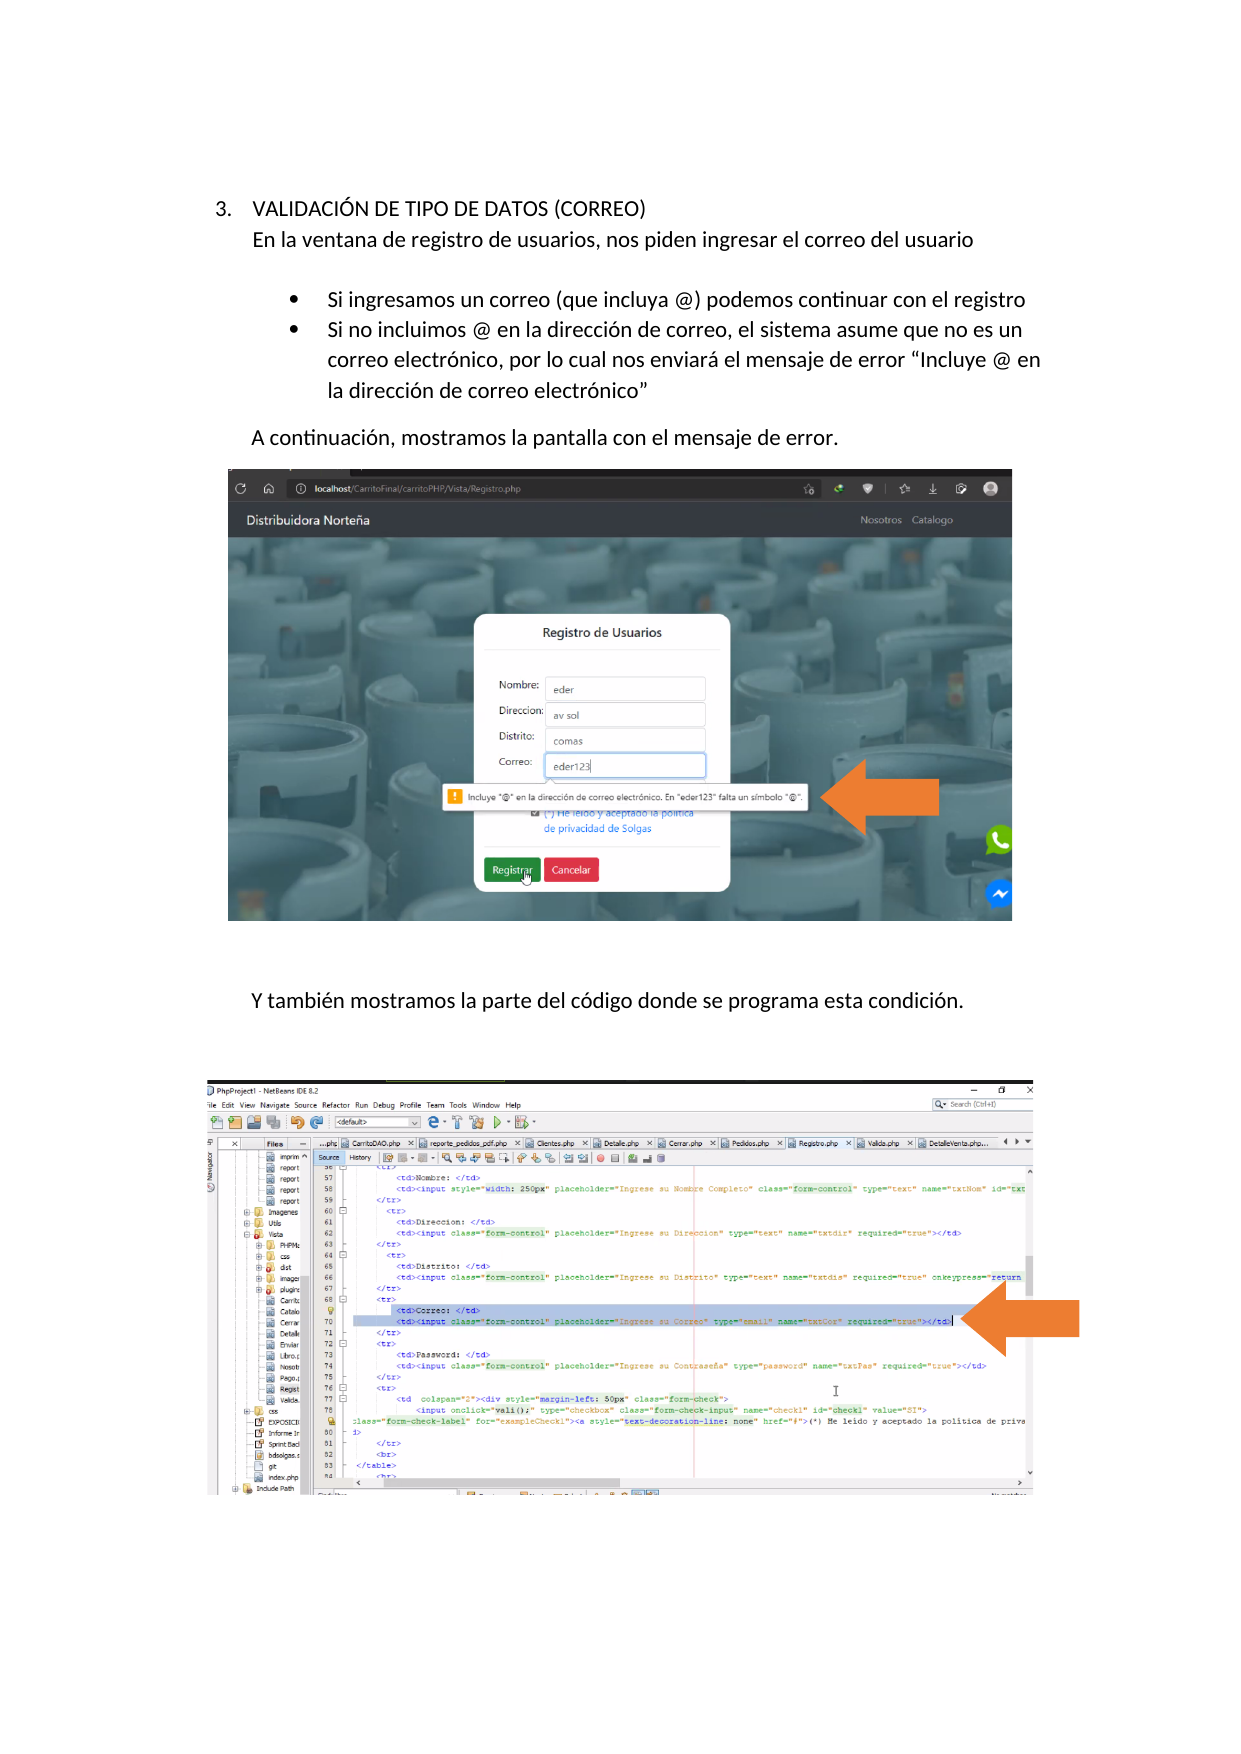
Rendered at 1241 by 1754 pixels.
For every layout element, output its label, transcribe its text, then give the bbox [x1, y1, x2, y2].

picture [207, 1080, 1034, 1495]
list En la ventana de registro de usuarios, nos piden ingresar el correo del usuario [252, 225, 1063, 253]
list VALIDACIÓN DE TIPO DE DATOS (CORREO) [215, 194, 1063, 222]
text Y también mostramos la parte del código donde se programa esta condición. [251, 986, 1063, 1014]
list Si ingresamos un correo (que incluya @) podemos continuar con el registro [290, 285, 1063, 313]
list Si no incluimos @ en la dirección de correo, el sistema asume que no es un correo electrónico, por lo cual nos enviará el mensaje de error “Incluye @ en la dirección de correo electrónico” [290, 315, 1063, 404]
picture [228, 469, 1013, 921]
text A continuación, mostramos la pantalla con el mensaje de error. [251, 423, 1063, 451]
